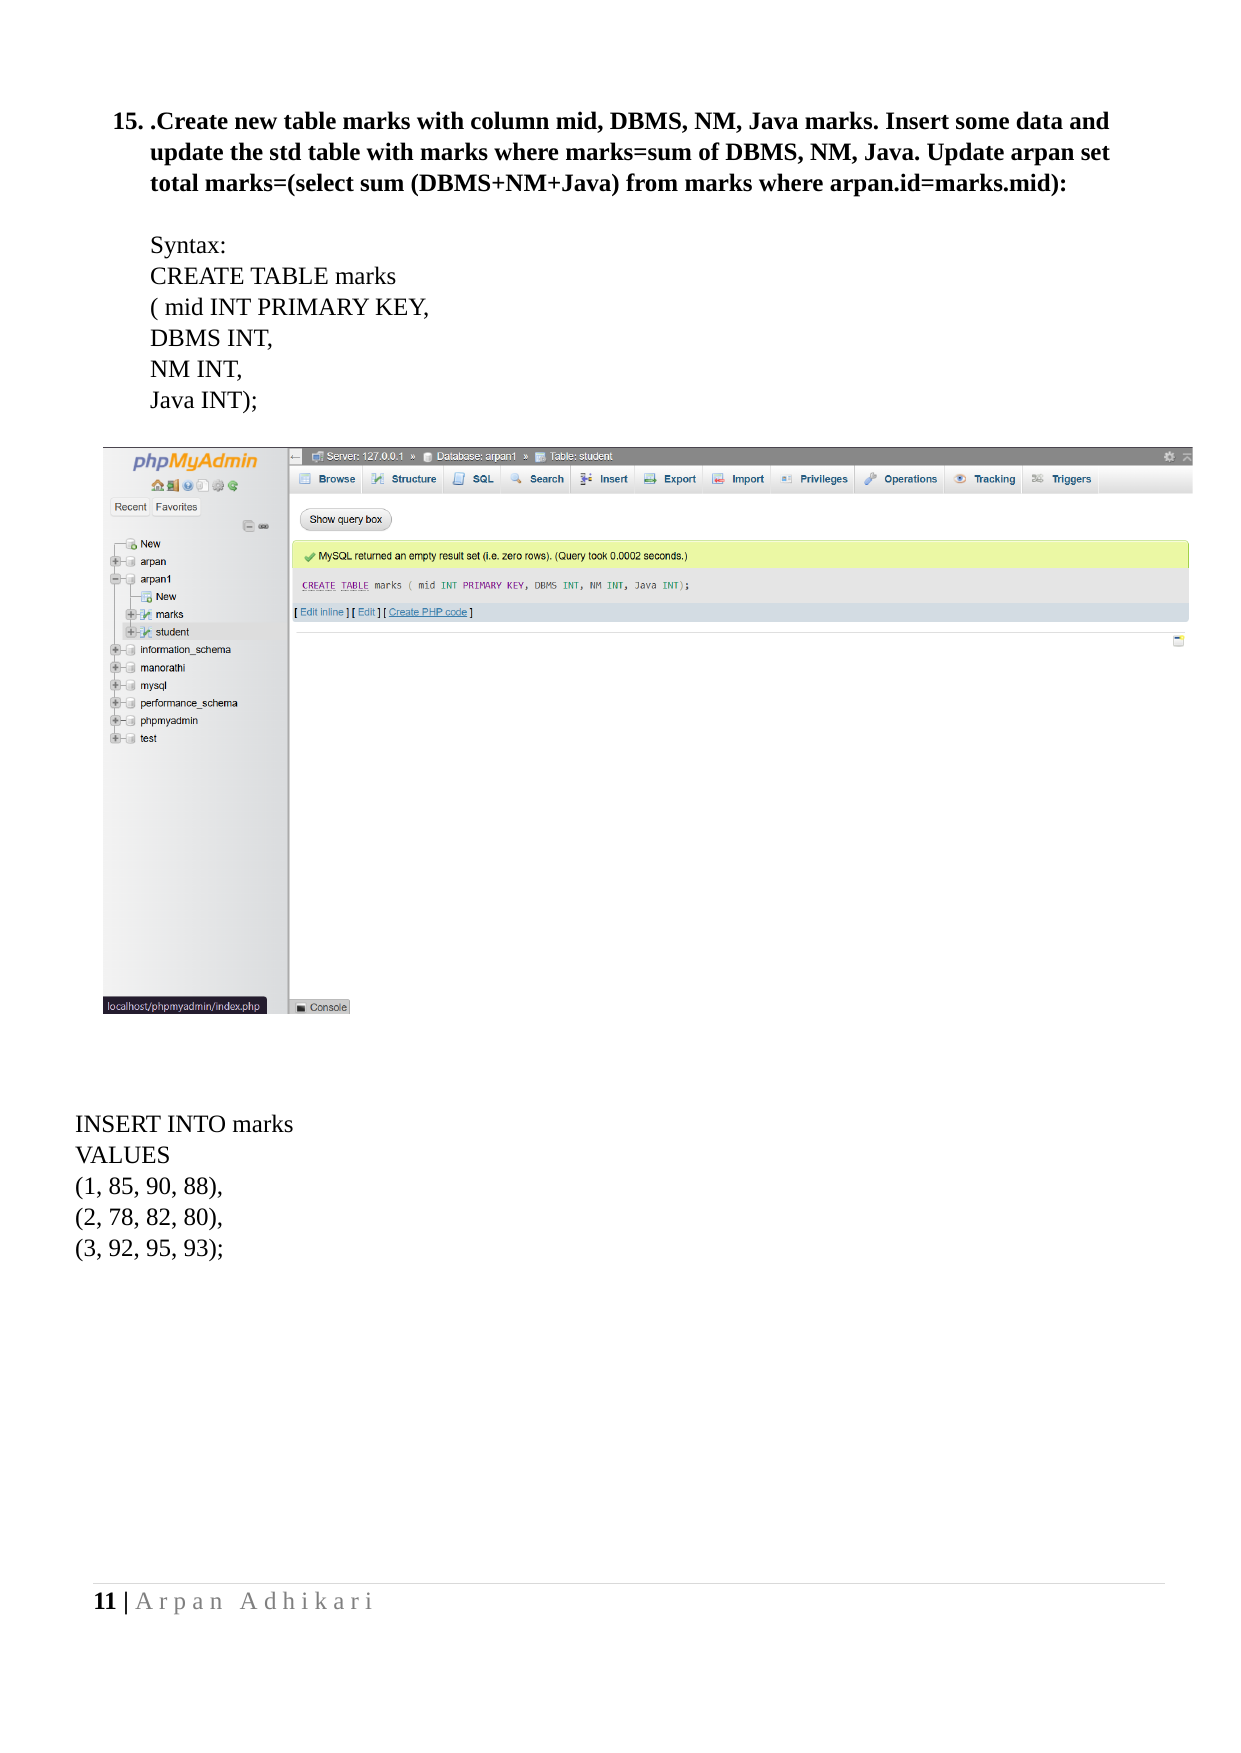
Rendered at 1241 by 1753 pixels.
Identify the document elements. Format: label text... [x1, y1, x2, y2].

list CREATE TABLE marks [150, 261, 1165, 290]
list DBMS INT, [150, 323, 1165, 352]
list Java INT); [150, 385, 1165, 414]
text INSERT INTO marks [75, 1109, 1165, 1138]
text VALUES [75, 1140, 1165, 1169]
list ( mid INT PRIMARY KEY, [150, 292, 1165, 321]
text (3, 92, 95, 93); [75, 1233, 1165, 1262]
list .Create new table marks with column mid, DBMS, NM, Java marks. Insert some data and update the std table with marks where marks=sum of DBMS, NM, Java. Update arpan set total marks=(select sum (DBMS+NM+Java) from marks where arpan.id=marks.mid): [112, 106, 1165, 197]
picture [103, 447, 1193, 1014]
list Syntax: [150, 230, 1165, 259]
list NM INT, [150, 354, 1165, 383]
text (1, 85, 90, 88), [75, 1171, 1165, 1200]
text (2, 78, 82, 80), [75, 1202, 1165, 1231]
